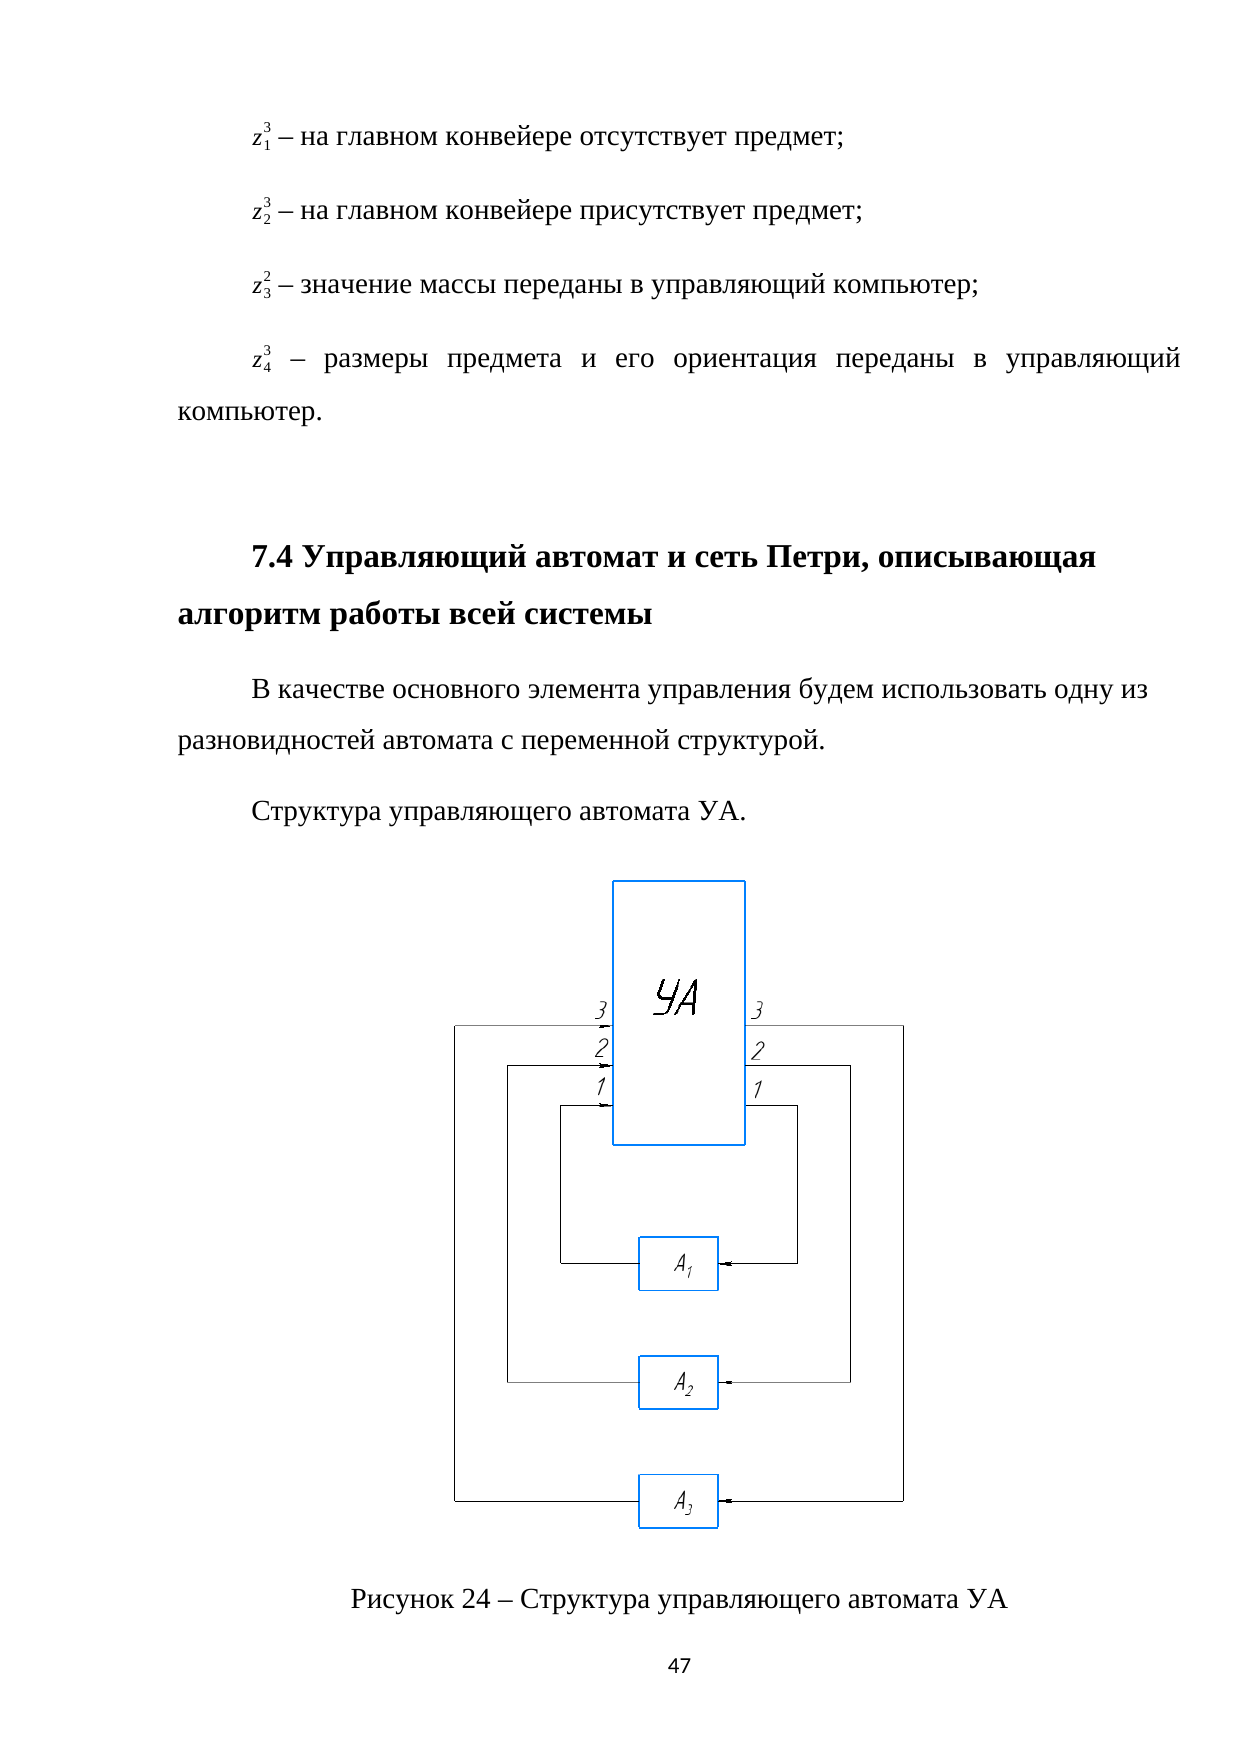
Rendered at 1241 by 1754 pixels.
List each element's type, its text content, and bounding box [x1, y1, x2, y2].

text – на главном конвейере присутствует предмет; [177, 192, 1181, 229]
subtitle 7.4 Управляющий автомат и сеть Петри, описывающая алгоритм работы всей системы [177, 536, 1181, 632]
text Рисунок 24 – Структура управляющего автомата УА [177, 1582, 498, 1615]
text Рисунок 24 – Структура управляющего автомата УА [512, 1582, 1181, 1615]
text Структура управляющего автомата УА. [177, 793, 1181, 827]
picture [432, 864, 926, 1544]
text – значение массы переданы в управляющий компьютер; [177, 266, 1181, 303]
text В качестве основного элемента управления будем использовать одну из разновидностей автомата с переменной структурой. [177, 672, 1181, 756]
text – на главном конвейере отсутствует предмет; [177, 118, 1181, 154]
text – размеры предмета и его ориентация переданы в управляющий компьютер. [177, 340, 1181, 427]
